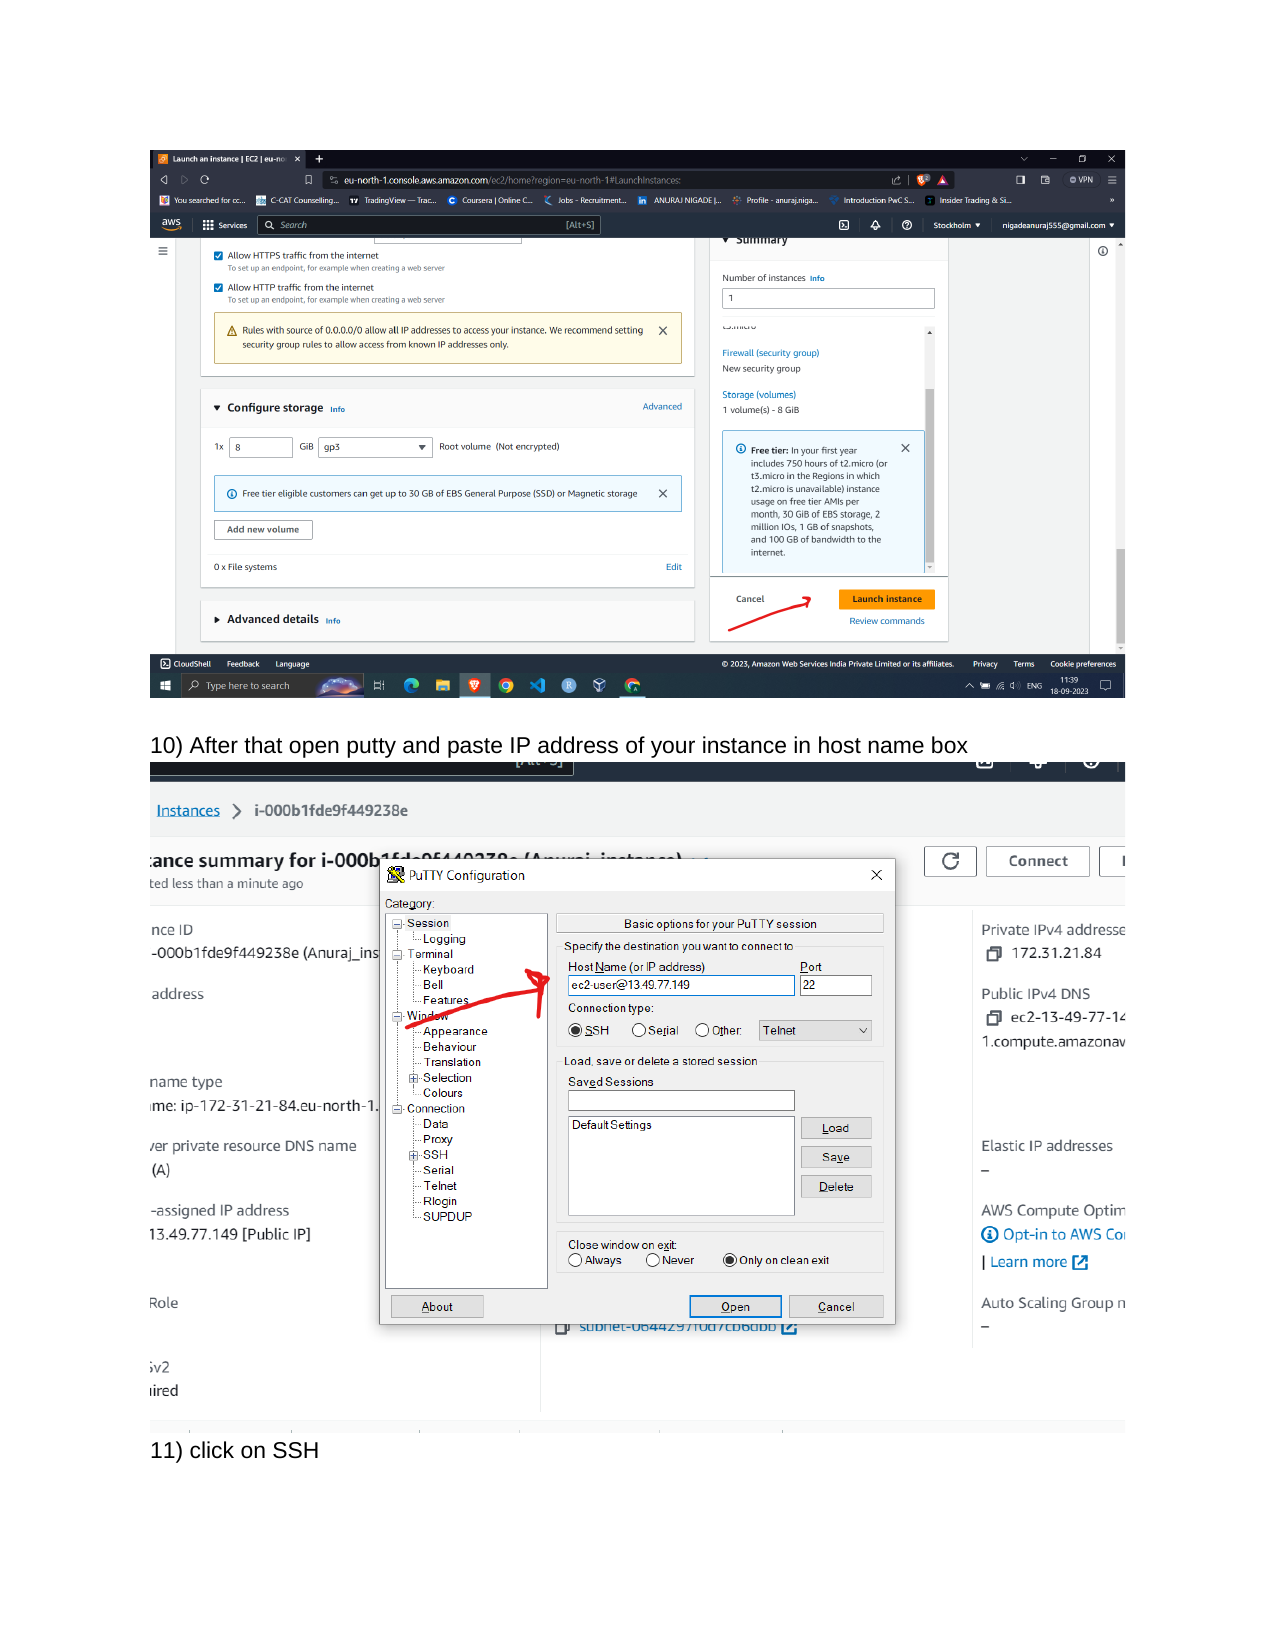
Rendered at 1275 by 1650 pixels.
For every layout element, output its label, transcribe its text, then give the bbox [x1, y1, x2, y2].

text 11) click on SSH [150, 1437, 1125, 1463]
picture [150, 150, 1125, 698]
picture [150, 762, 1125, 1433]
text 10) After that open putty and paste IP address of your instance in host name box [150, 732, 1125, 758]
